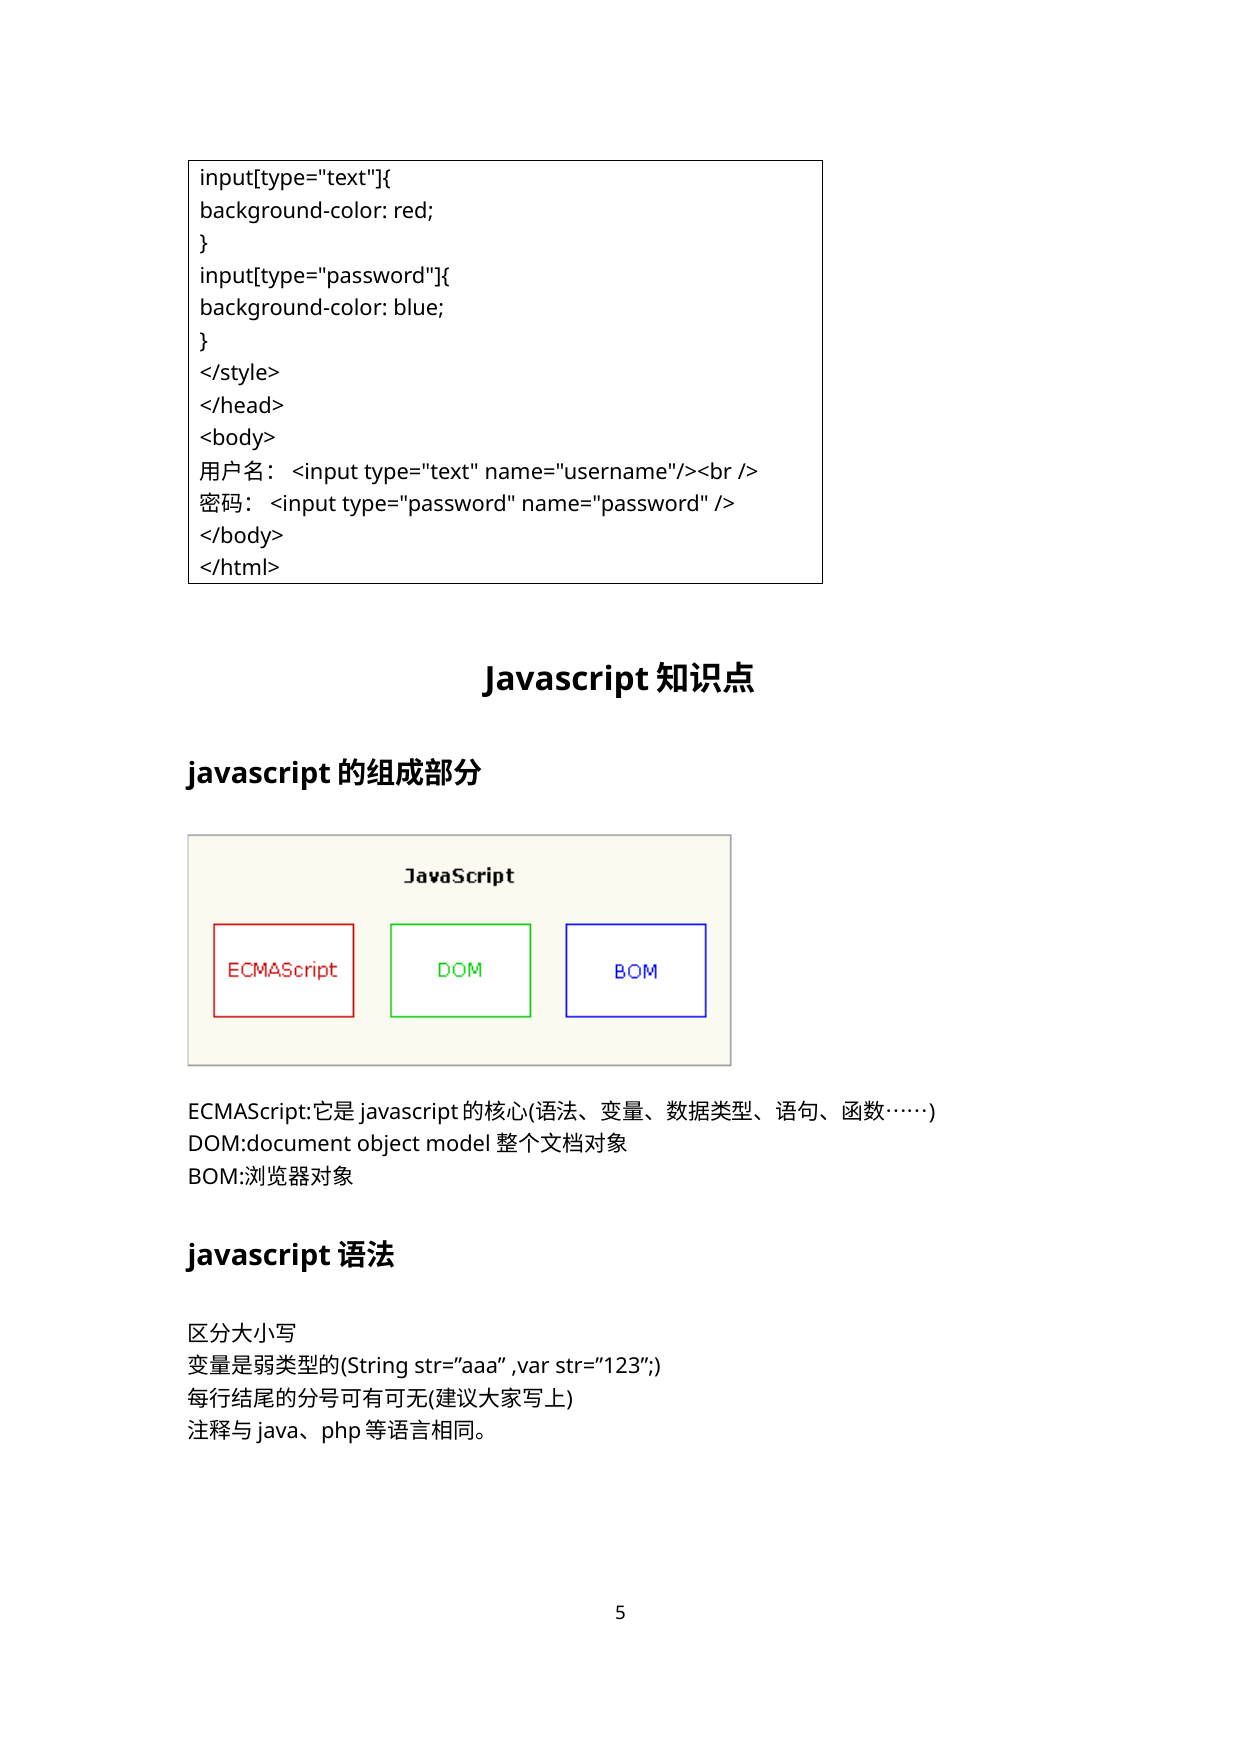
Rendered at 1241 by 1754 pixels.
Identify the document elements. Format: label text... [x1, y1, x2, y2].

picture [187, 833, 735, 1068]
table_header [189, 161, 822, 583]
subtitle javascript的组成部分 [187, 738, 1053, 803]
text BOM:浏览器对象 [187, 1158, 1053, 1191]
subtitle javascript语法 [187, 1220, 1053, 1285]
text 注释与java、php等语言相同。 [187, 1413, 1053, 1445]
text DOM:document object model 整个文档对象 [187, 1126, 1053, 1158]
text 变量是弱类型的(String str=”aaa” ,var str=”123”;) [187, 1348, 1053, 1380]
text ECMAScript:它是javascript的核心(语法、变量、数据类型、语句、函数……) [187, 1093, 1053, 1126]
subtitle Javascript知识点 [187, 644, 1053, 709]
text 每行结尾的分号可有可无(建议大家写上) [187, 1380, 1053, 1413]
text 区分大小写 [187, 1315, 1053, 1348]
